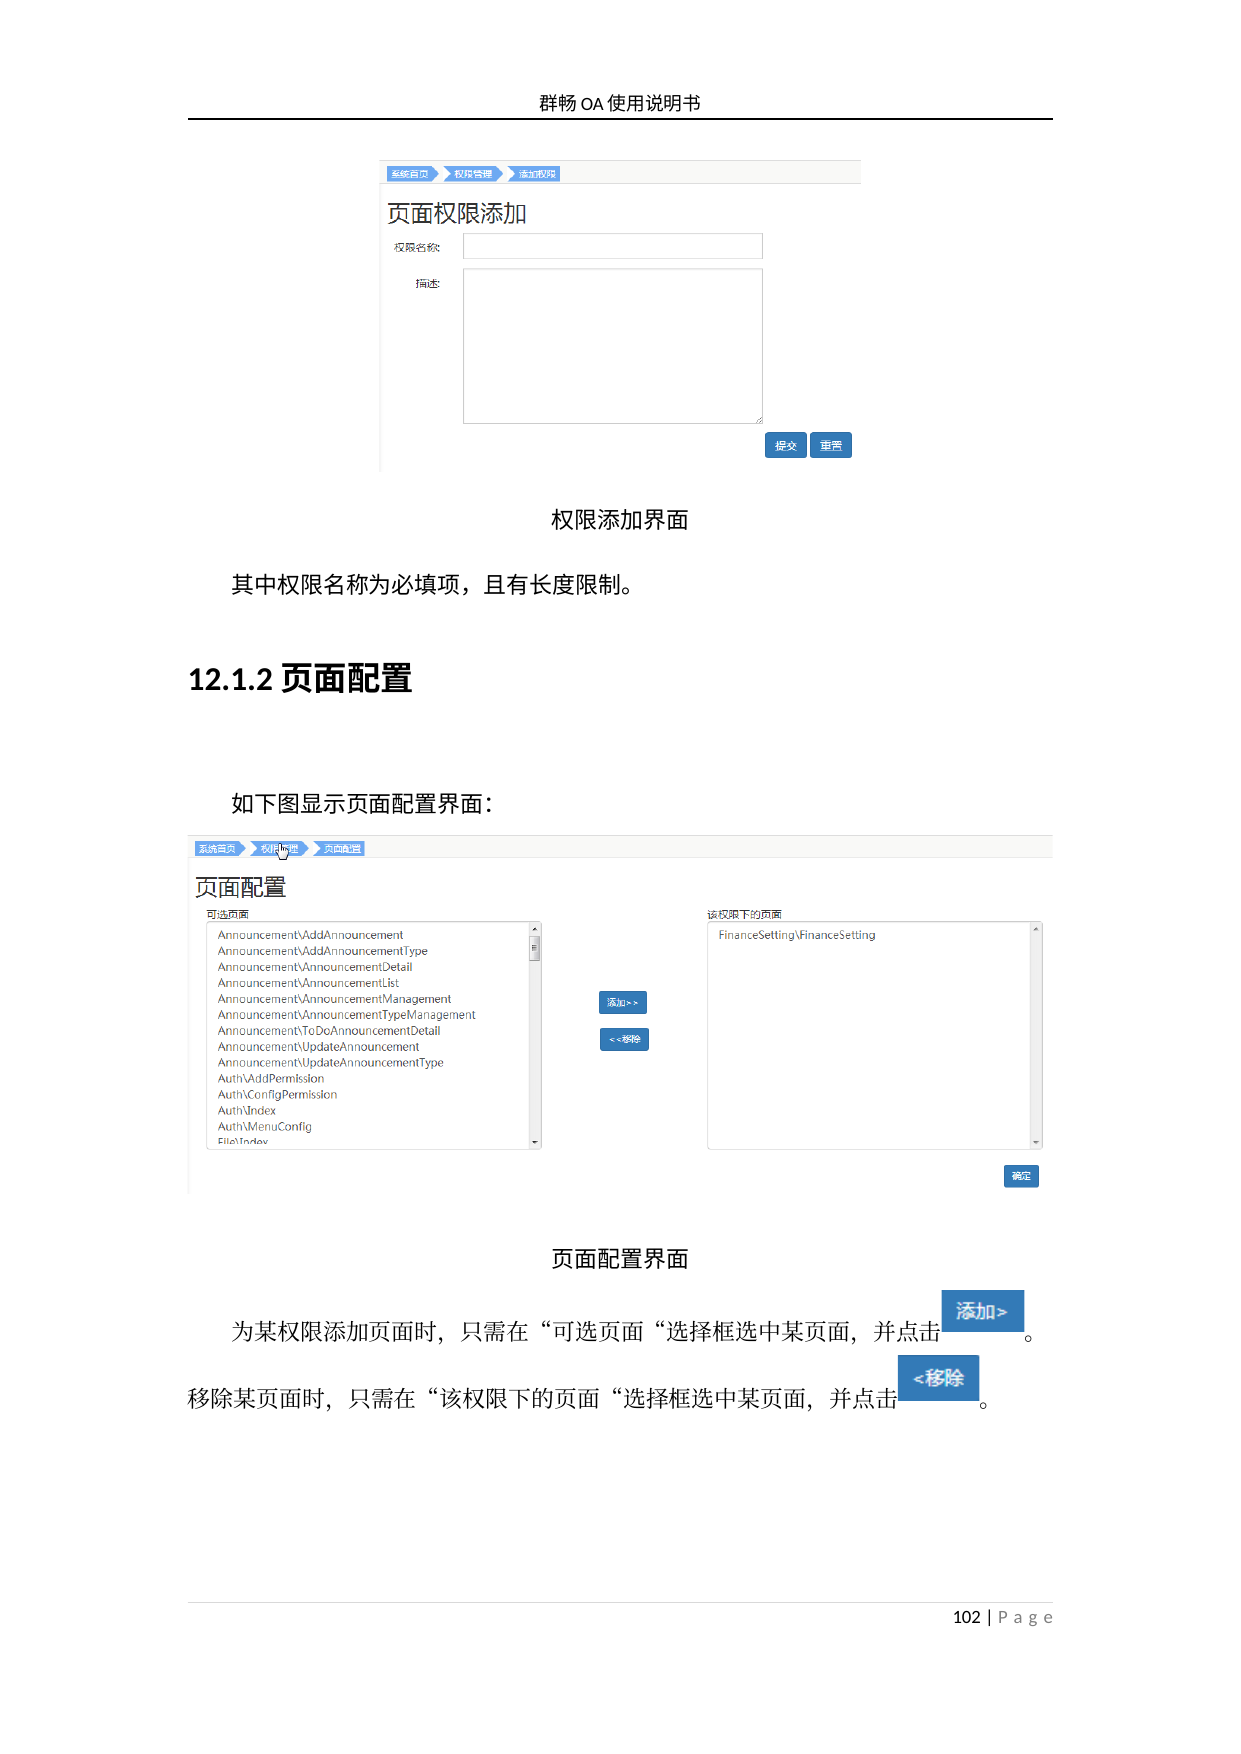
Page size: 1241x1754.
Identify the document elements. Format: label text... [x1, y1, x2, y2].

picture [897, 1355, 980, 1401]
picture [187, 835, 1053, 1194]
picture [941, 1290, 1025, 1332]
text 页面配置界面 [187, 1225, 1053, 1290]
subtitle 12.1.2 页面配置 [187, 643, 1053, 708]
text 其中权限名称为必填项，且有长度限制。 [187, 551, 1053, 616]
text 如下图显示页面配置界面： [187, 770, 1053, 835]
text 为某权限添加页面时，只需在“可选页面“选择框选中某页面，并点击。移除某页面时，只需在“该权限下的页面“选择框选中某页面，并点击。 [187, 1290, 1053, 1420]
picture [379, 160, 861, 472]
text 权限添加界面 [187, 486, 1053, 551]
